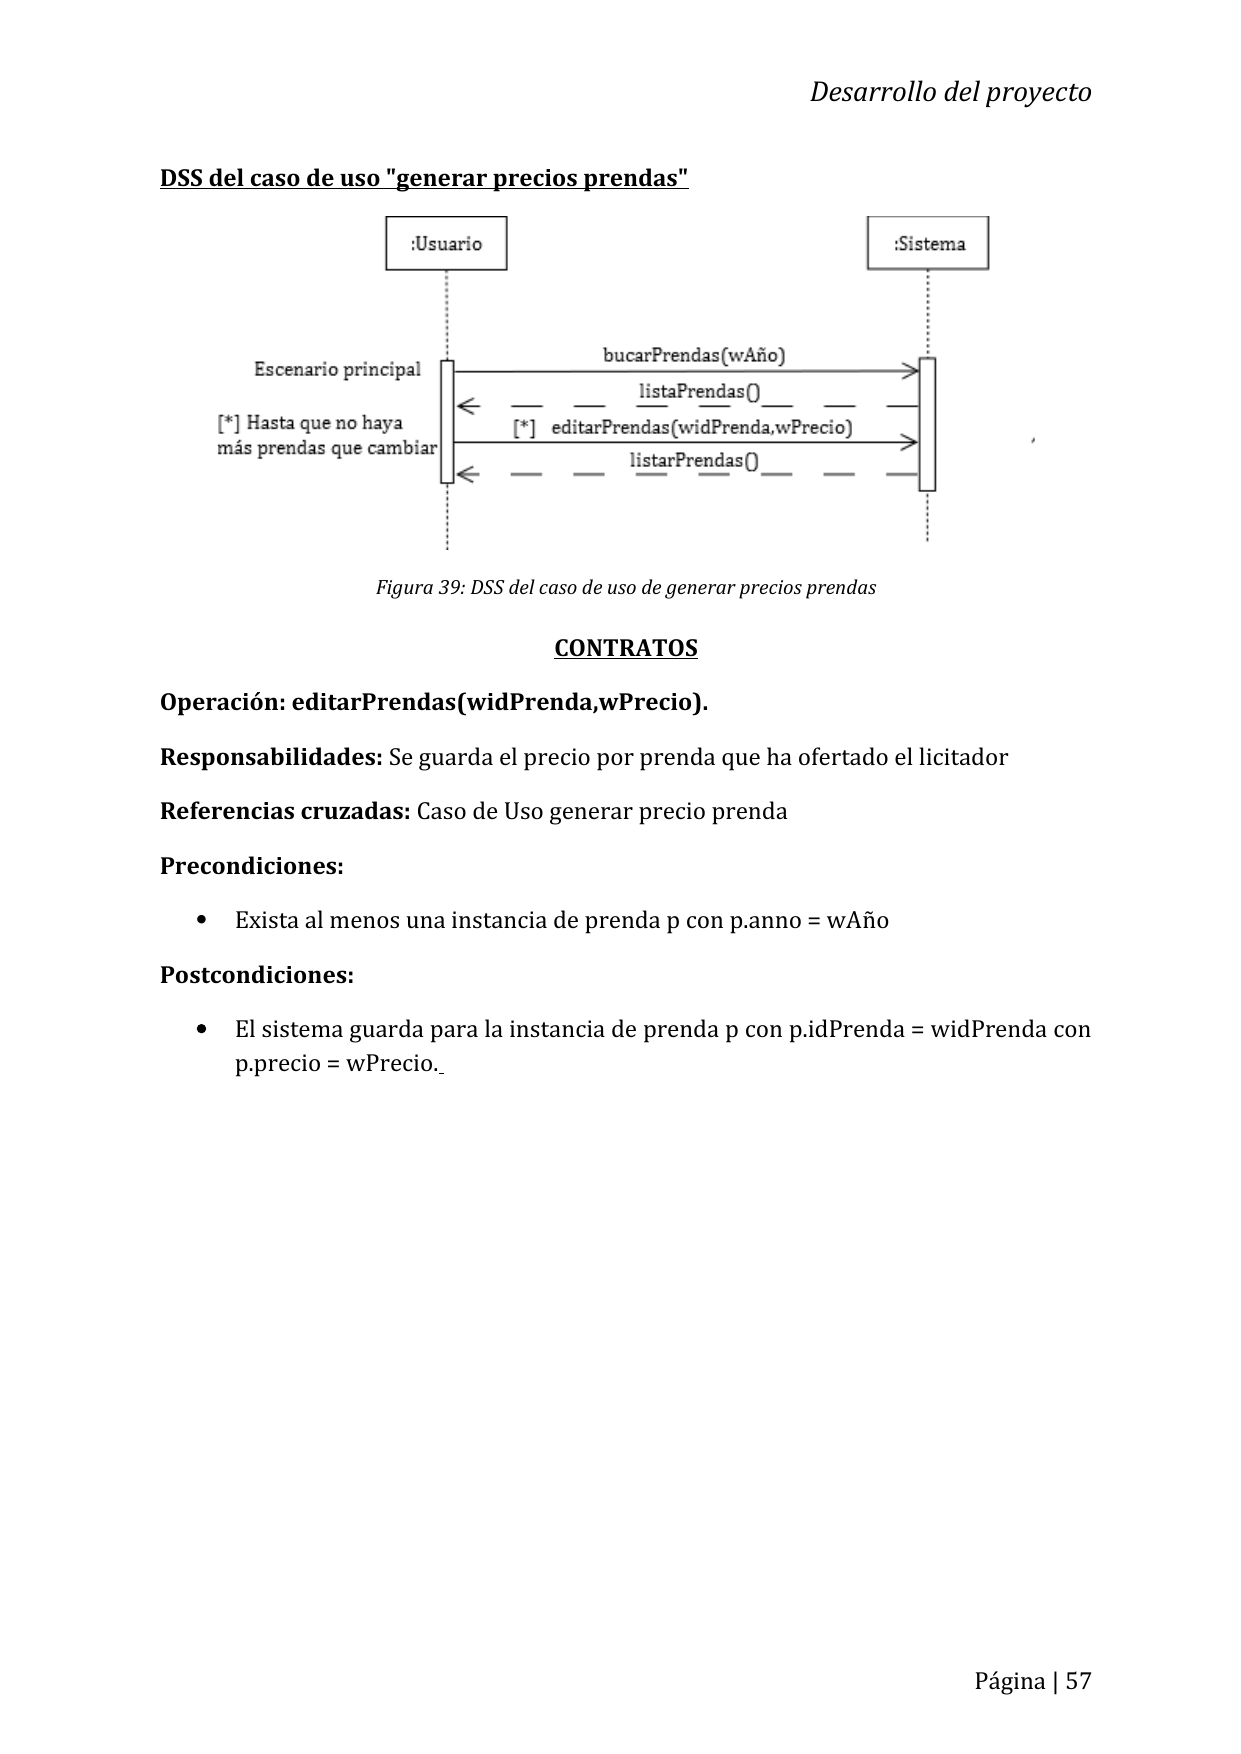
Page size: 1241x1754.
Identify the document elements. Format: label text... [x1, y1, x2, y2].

text Postcondiciones: [159, 959, 1092, 988]
text Responsabilidades: Se guarda el precio por prenda que ha ofertado el licitador [159, 741, 1092, 771]
text Referencias cruzadas: Caso de Uso generar precio prenda [159, 796, 1092, 825]
text Precondiciones: [159, 850, 1092, 879]
picture [217, 216, 1035, 550]
list Exista al menos una instancia de prenda p con p.anno = wAño [197, 905, 1092, 934]
text DSS del caso de uso "generar precios prendas" [159, 162, 1092, 192]
text CONTRATOS [159, 632, 1092, 662]
list El sistema guarda para la instancia de prenda p con p.idPrenda = widPrenda con p.precio = wPrecio. [197, 1014, 1092, 1077]
text Operación: editarPrendas(widPrenda,wPrecio). [159, 687, 1092, 716]
